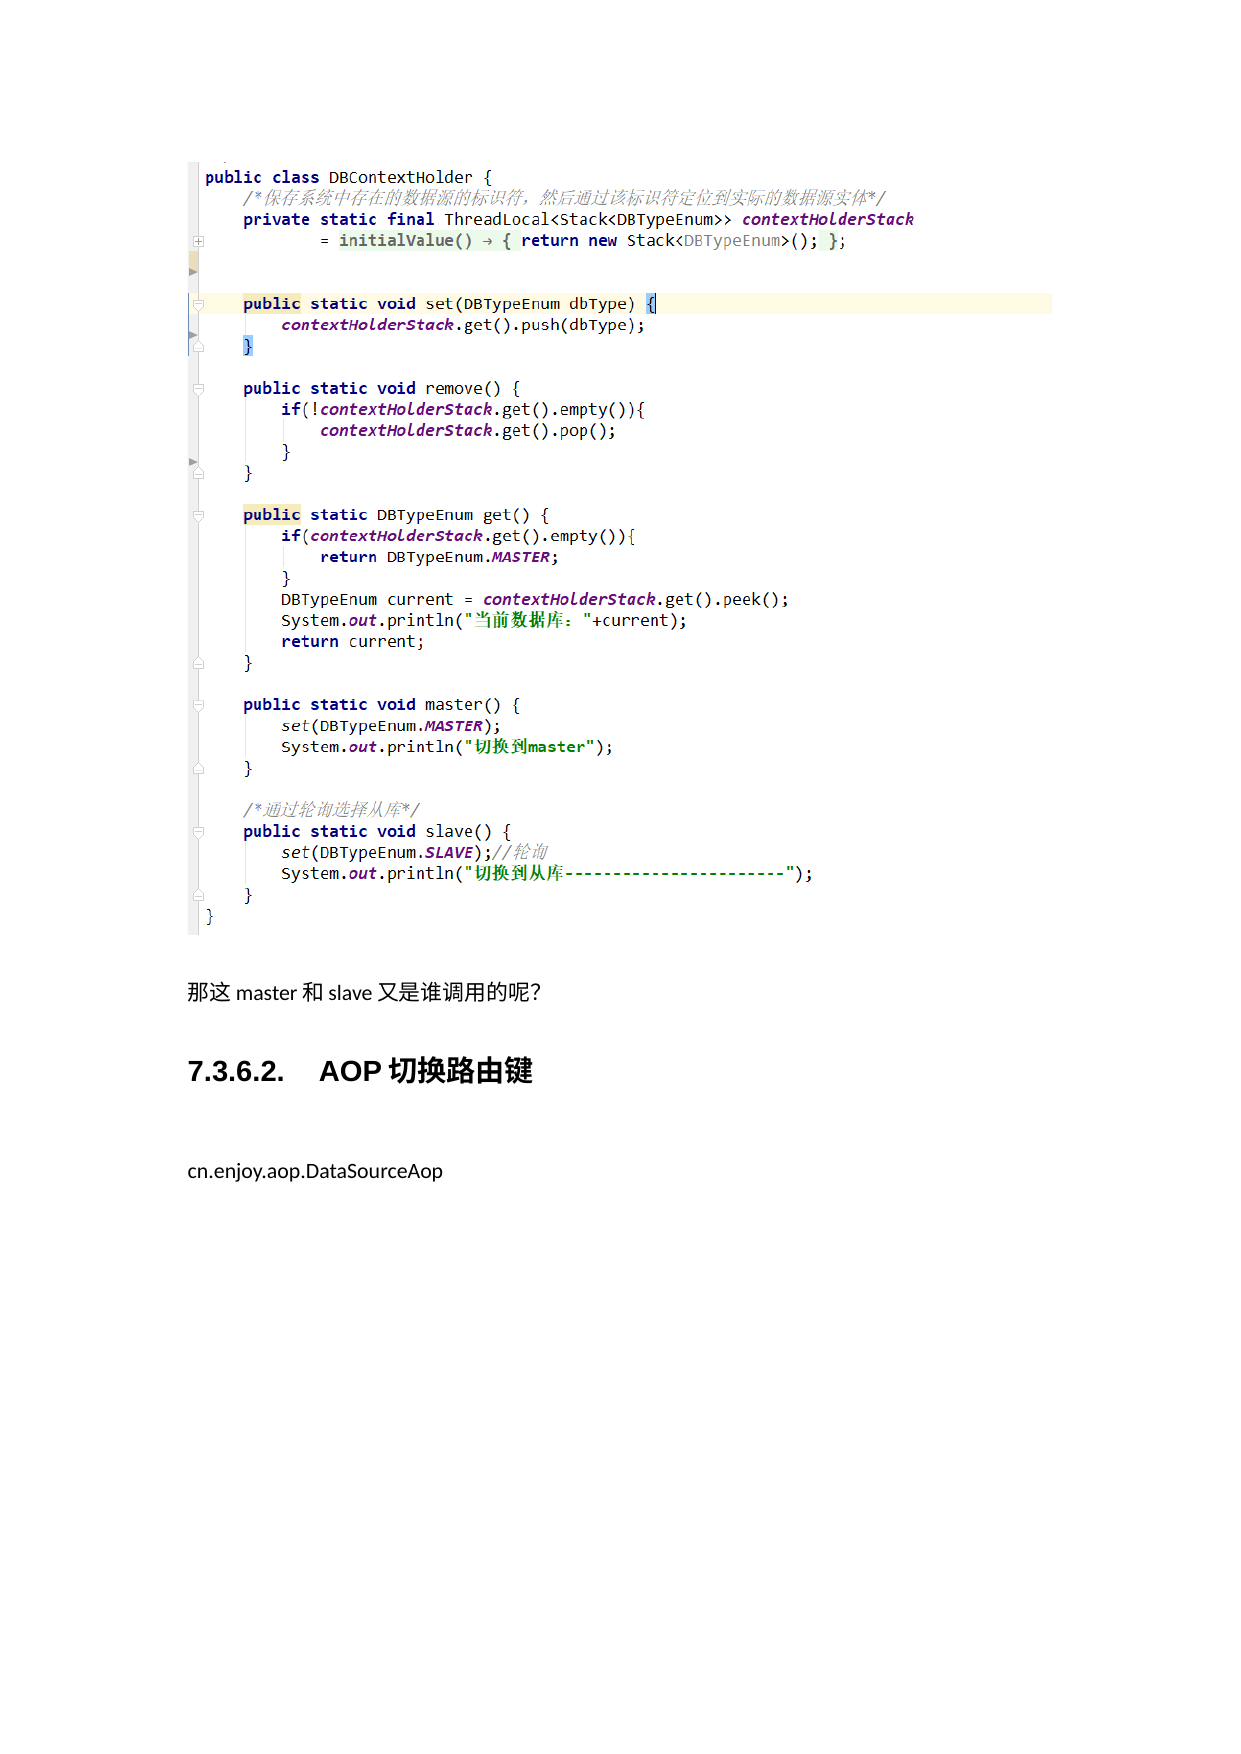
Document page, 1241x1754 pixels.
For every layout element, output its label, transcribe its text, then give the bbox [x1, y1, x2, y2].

text 那这master和slave又是谁调用的呢？ [187, 974, 1053, 1007]
subtitle AOP切换路由键 [187, 1036, 1053, 1101]
text cn.enjoy.aop.DataSourceAop [187, 1154, 1053, 1187]
picture [187, 162, 1053, 935]
